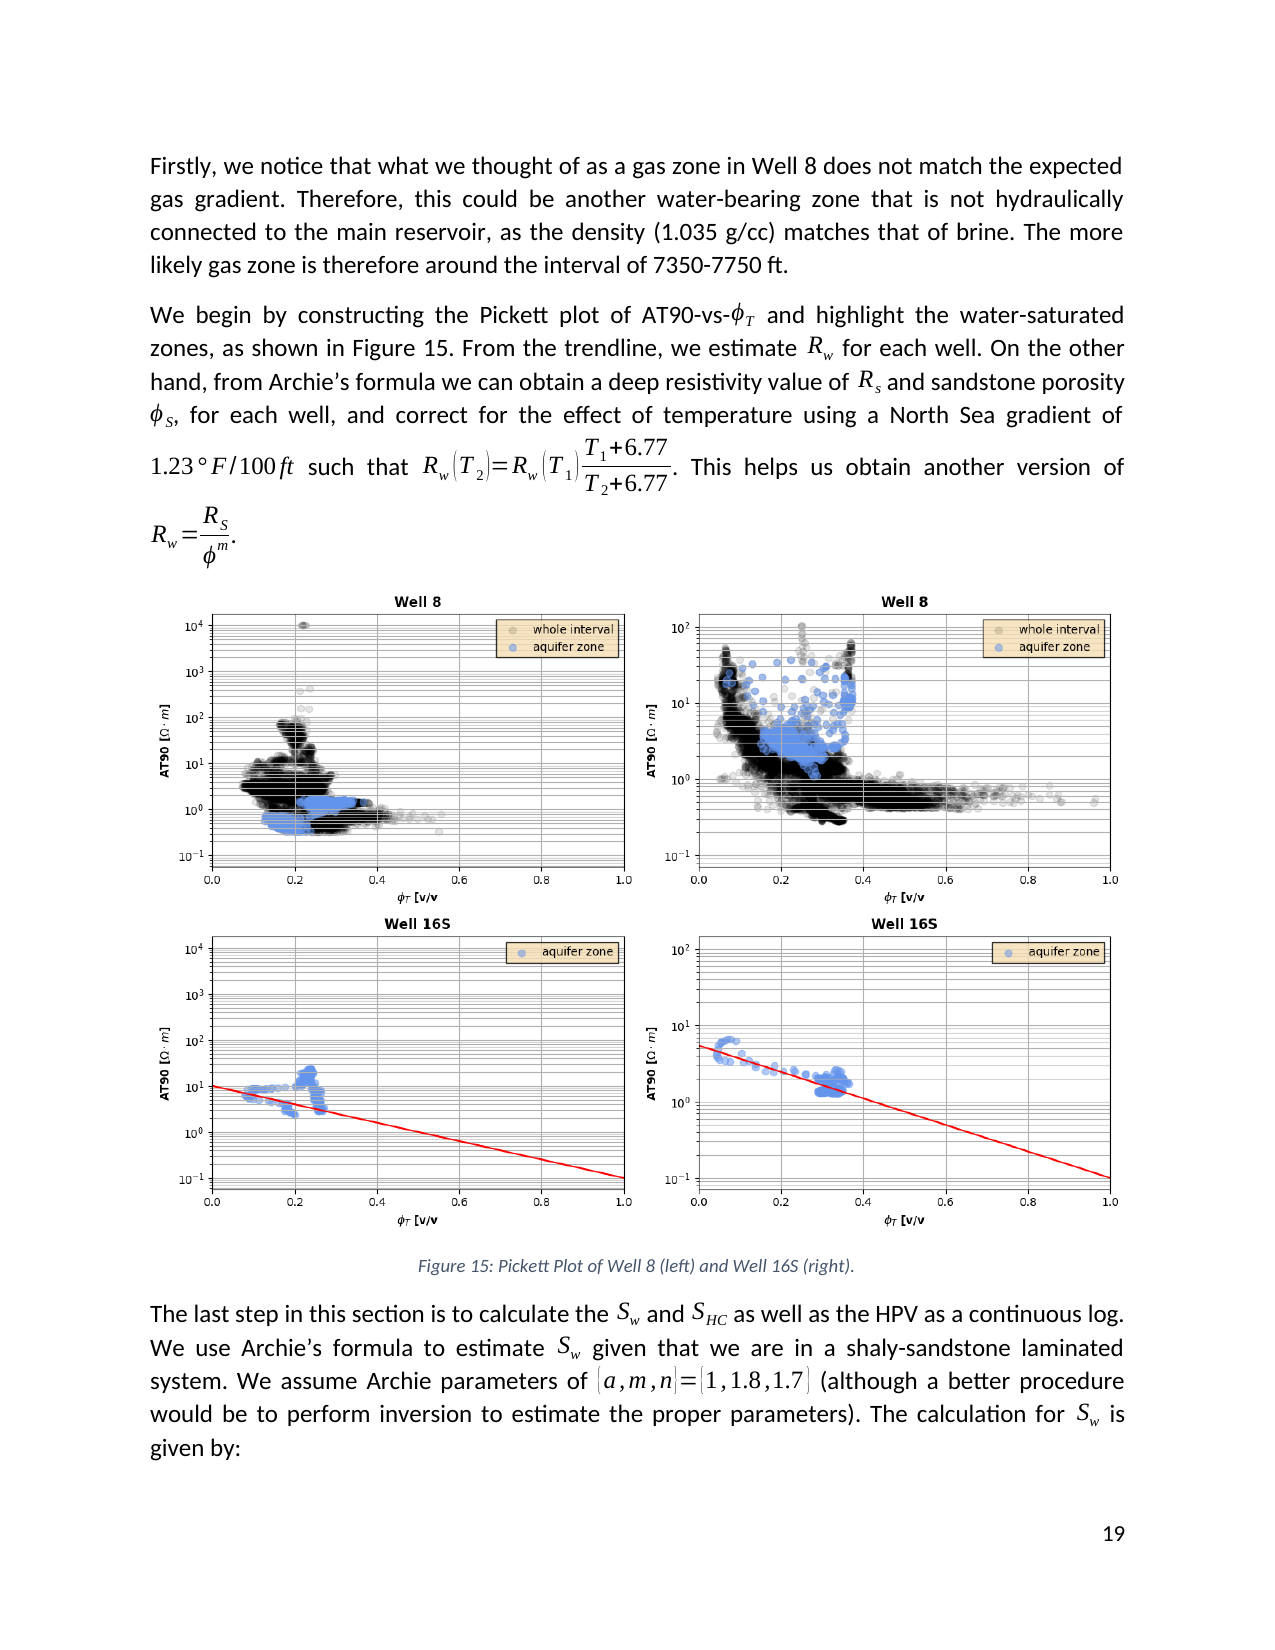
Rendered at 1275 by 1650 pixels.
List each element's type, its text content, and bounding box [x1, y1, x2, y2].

text The last step in this section is to calculate the and as well as the HPV as a continuous log. We use Archie’s formula to estimate given that we are in a shaly-sandstone laminated system. We assume Archie parameters of (although a better procedure would be to perform inversion to estimate the proper parameters). The calculation for is given by: [150, 1298, 1125, 1462]
text Figure 15: Pickett Plot of Well 8 (left) and Well 16S (right). [150, 1254, 1125, 1277]
text Firstly, we notice that what we thought of as a gas zone in Well 8 does not match the expected gas gradient. Therefore, this could be another water-bearing zone that is not hydraulically connected to the main reservoir, as the density (1.035 g/cc) matches that of brine. The more likely gas zone is therefore around the interval of 7350-7750 ft. [150, 150, 1125, 279]
text We begin by constructing the Pickett plot of AT90-vs- and highlight the water-saturated zones, as shown in Figure 15. From the trendline, we estimate for each well. On the other hand, from Archie’s formula we can obtain a deep resistivity value of and sandstone porosity , for each well, and correct for the effect of temperature using a North Sea gradient of such that . This helps us obtain another version of . [150, 298, 1125, 568]
picture [150, 587, 1125, 1236]
